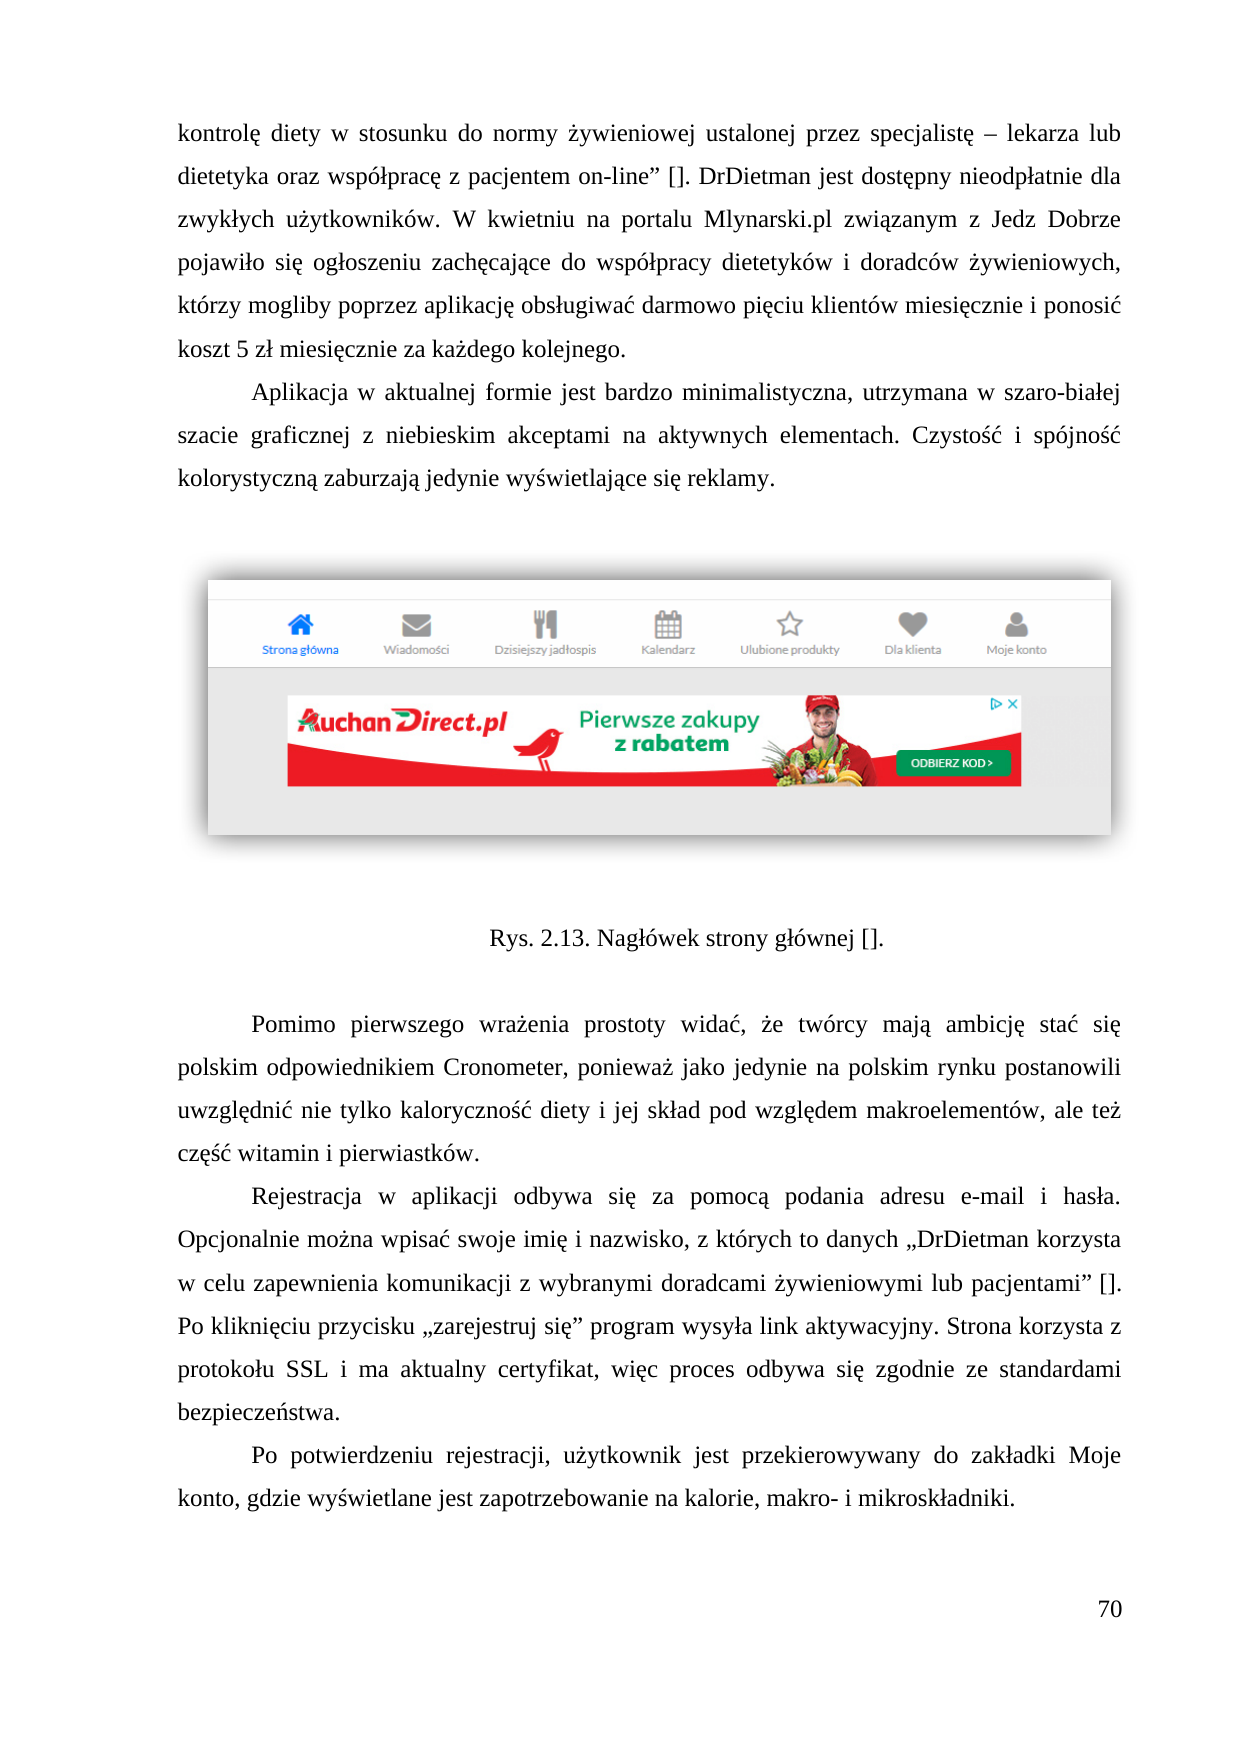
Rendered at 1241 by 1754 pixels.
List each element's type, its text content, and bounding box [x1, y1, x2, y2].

text Rejestracja w aplikacji odbywa się za pomocą podania adresu e-mail i hasła. Opcjonalnie można wpisać swoje imię i nazwisko, z których to danych „DrDietman korzysta w celu zapewnienia komunikacji z wybranymi doradcami żywieniowymi lub pacjentami” []. Po kliknięciu przycisku „zarejestruj się” program wysyła link aktywacyjny. Strona korzysta z protokołu SSL i ma aktualny certyfikat, więc proces odbywa się zgodnie ze standardami bezpieczeństwa. [177, 1181, 1122, 1426]
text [177, 118, 1122, 362]
text Pomimo pierwszego wrażenia prostoty widać, że twórcy mają ambicję stać się polskim odpowiednikiem Cronometer, ponieważ jako jedynie na polskim rynku postanowili uwzględnić nie tylko kaloryczność diety i jej skład pod względem makroelementów, ale też część witamin i pierwiastków. [177, 1009, 1122, 1167]
picture [208, 580, 1111, 835]
text Rys. 2.13. Nagłówek strony głównej []. [177, 923, 1122, 951]
text Po potwierdzeniu rejestracji, użytkownik jest przekierowywany do zakładki Moje konto, gdzie wyświetlane jest zapotrzebowanie na kalorie, makro- i mikroskładniki. [177, 1440, 1122, 1512]
text Aplikacja w aktualnej formie jest bardzo minimalistyczna, utrzymana w szaro-białej szacie graficznej z niebieskim akceptami na aktywnych elementach. Czystość i spójność kolorystyczną zaburzają jedynie wyświetlające się reklamy. [177, 377, 1122, 492]
